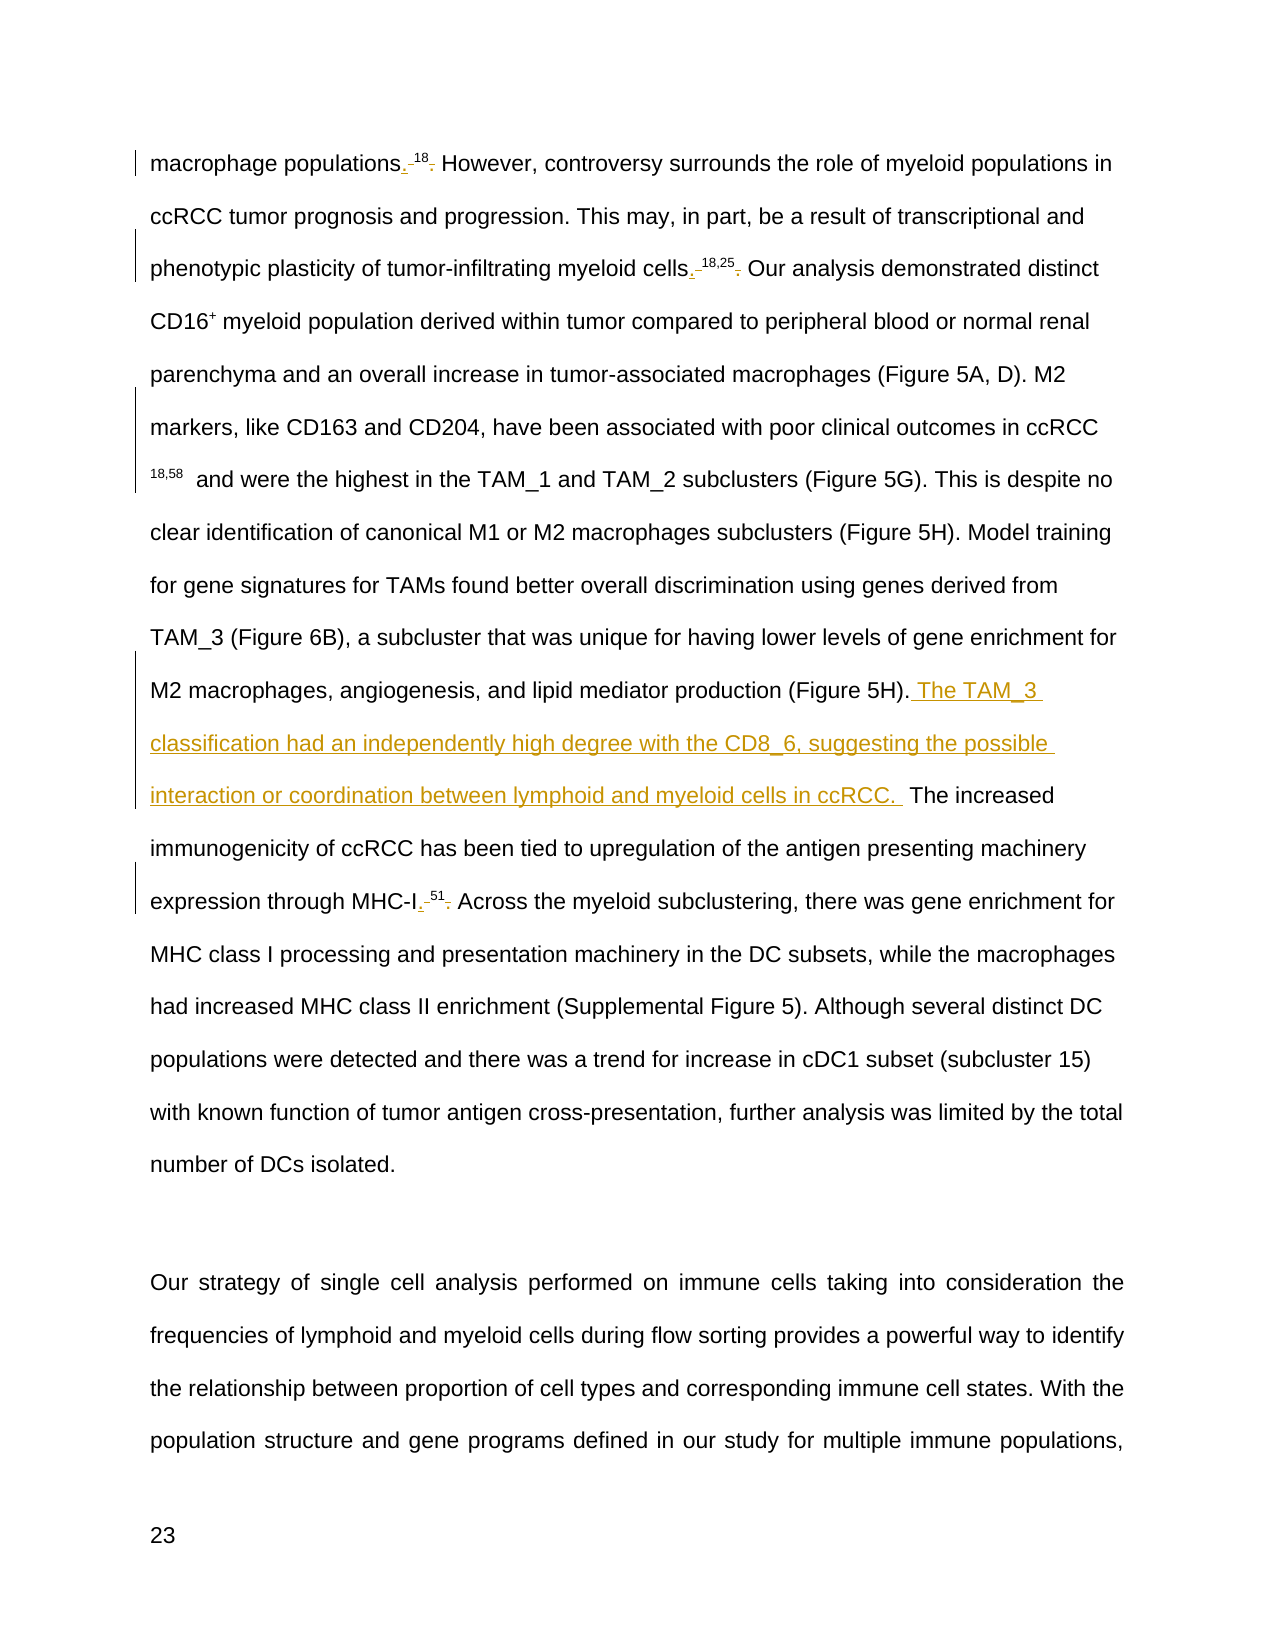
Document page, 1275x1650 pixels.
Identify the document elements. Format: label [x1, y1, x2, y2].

text [150, 150, 1125, 1178]
text [150, 1269, 1125, 1454]
